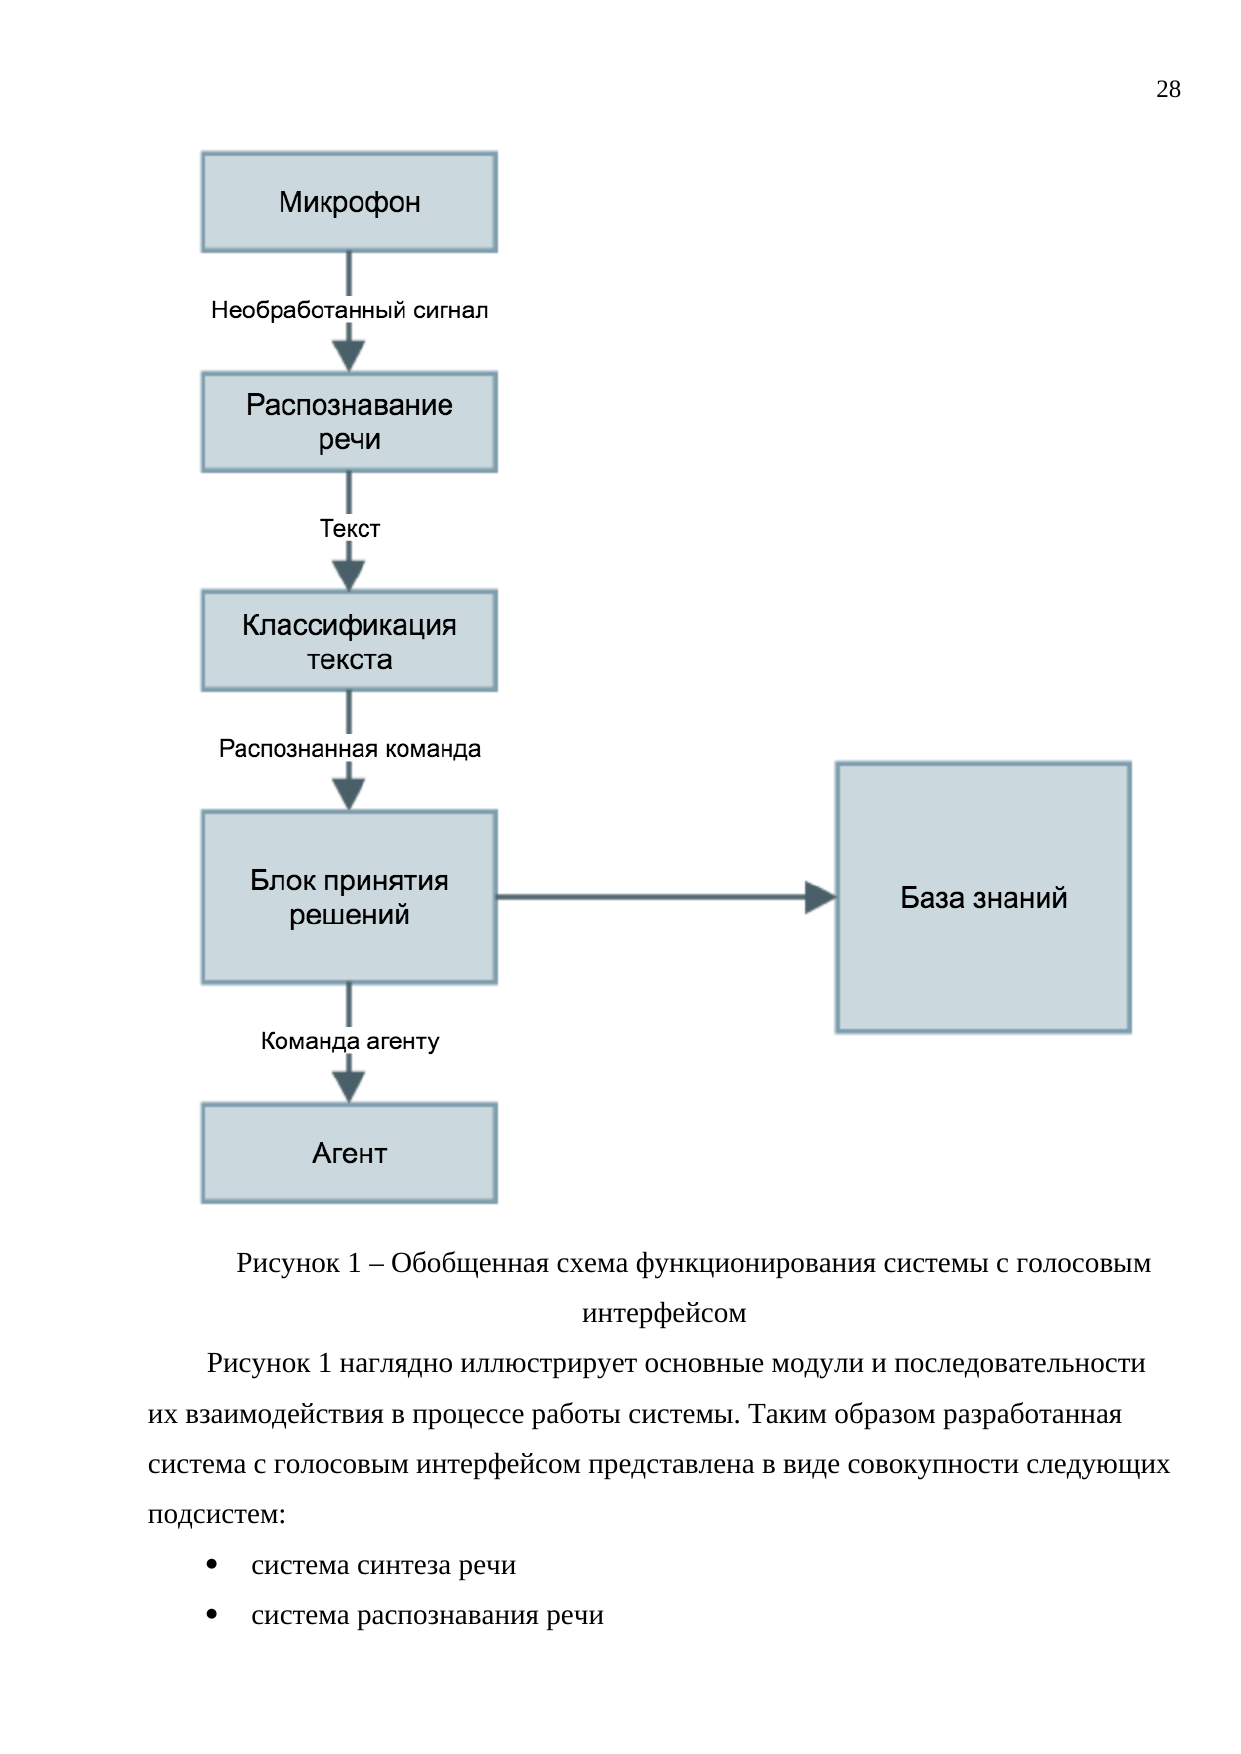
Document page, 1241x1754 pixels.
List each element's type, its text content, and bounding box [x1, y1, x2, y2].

list Рисунок 1 наглядно иллюстрирует основные модули и последовательности их взаимодействия в процессе работы системы. Таким образом разработанная система с голосовым интерфейсом представлена в виде совокупности следующих подсистем: [148, 1346, 1181, 1530]
list система синтеза речи [148, 1547, 1181, 1580]
picture [162, 118, 1167, 1231]
list Рисунок 1 – Обобщенная схема функционирования системы с голосовым интерфейсом [148, 1245, 1181, 1329]
list система распознавания речи [148, 1597, 1181, 1631]
